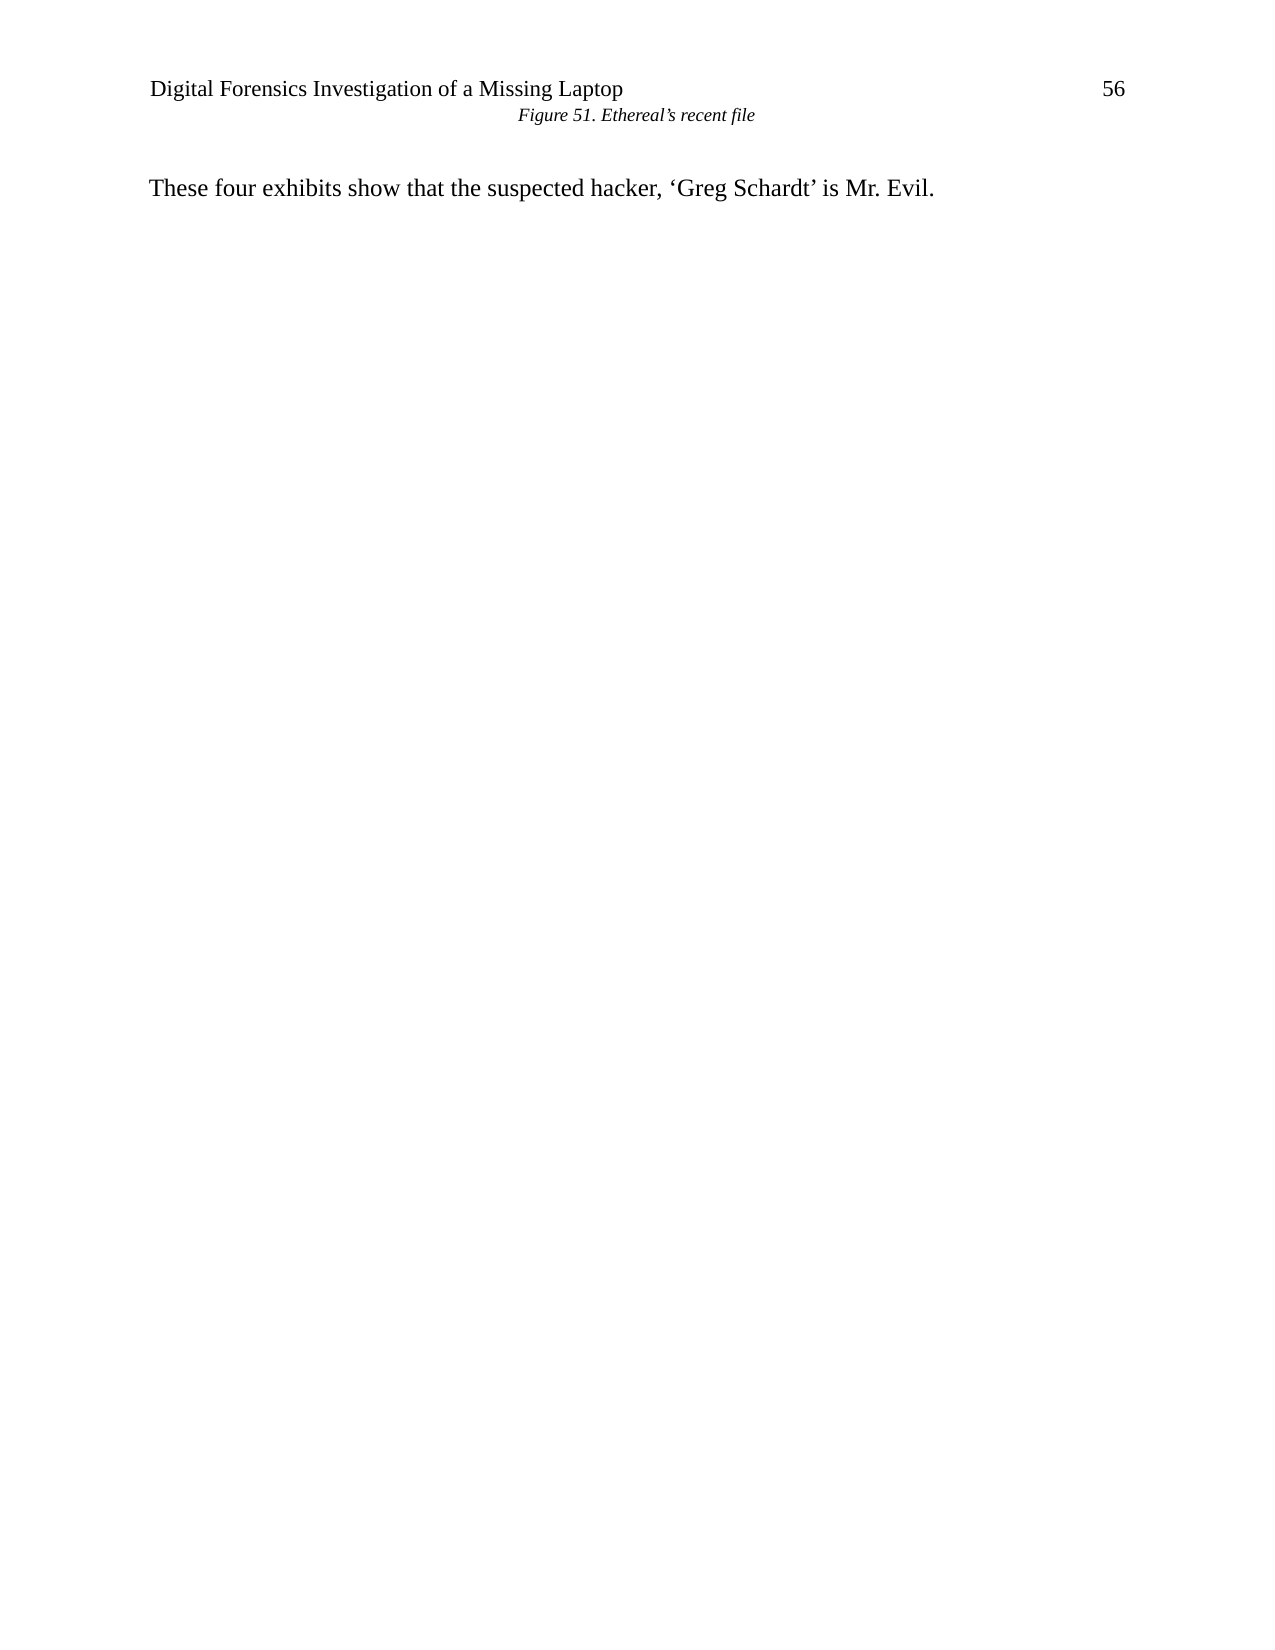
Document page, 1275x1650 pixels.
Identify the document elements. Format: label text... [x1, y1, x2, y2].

text These four exhibits show that the suspected hacker, ‘Greg Schardt’ is Mr. Evil. [148, 173, 1125, 202]
text Figure 51. Ethereal’s recent file [150, 104, 1125, 125]
